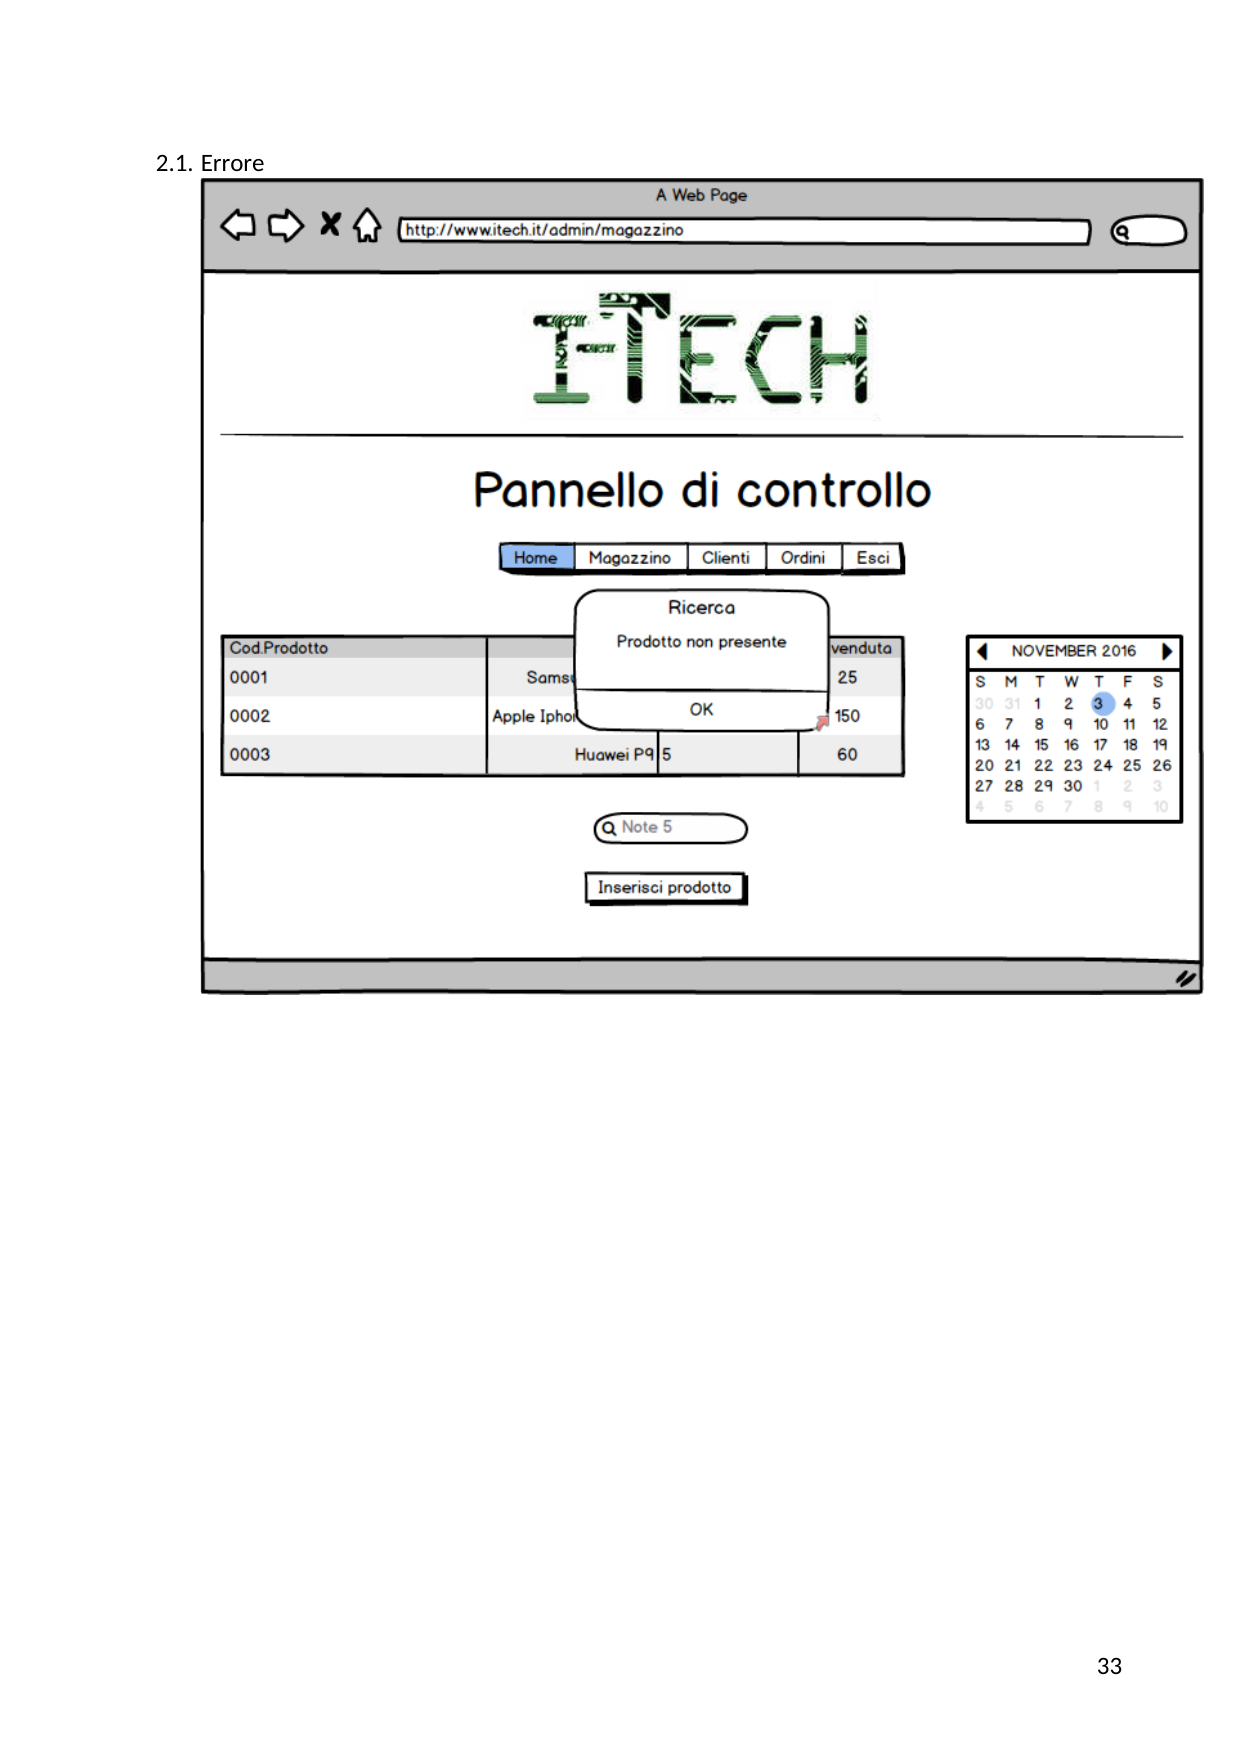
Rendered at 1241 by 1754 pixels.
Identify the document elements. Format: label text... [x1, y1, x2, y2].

picture [200, 178, 1204, 995]
